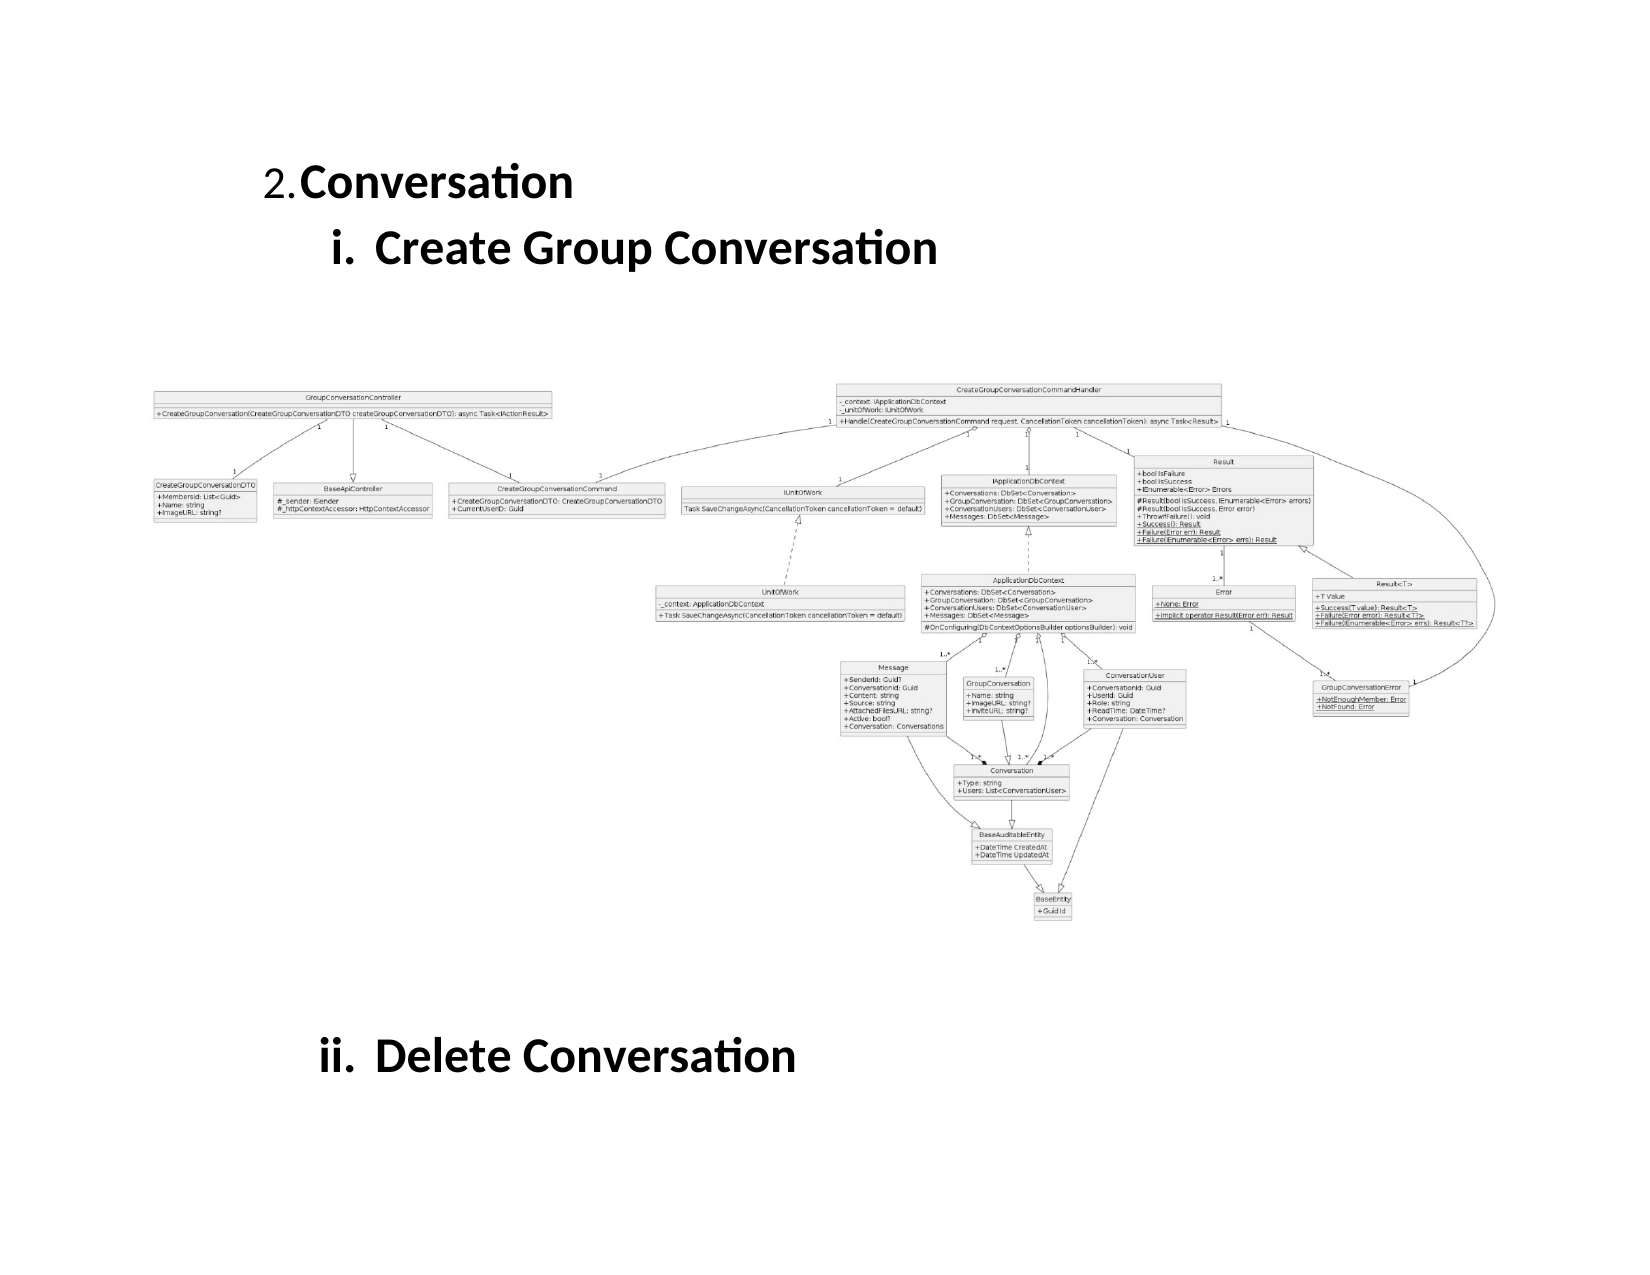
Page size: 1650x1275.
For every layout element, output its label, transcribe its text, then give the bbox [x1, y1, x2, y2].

picture [150, 380, 1500, 923]
list Create Group Conversation [356, 216, 1500, 277]
list Conversation [262, 150, 1500, 211]
list Delete Conversation [356, 1024, 1500, 1085]
